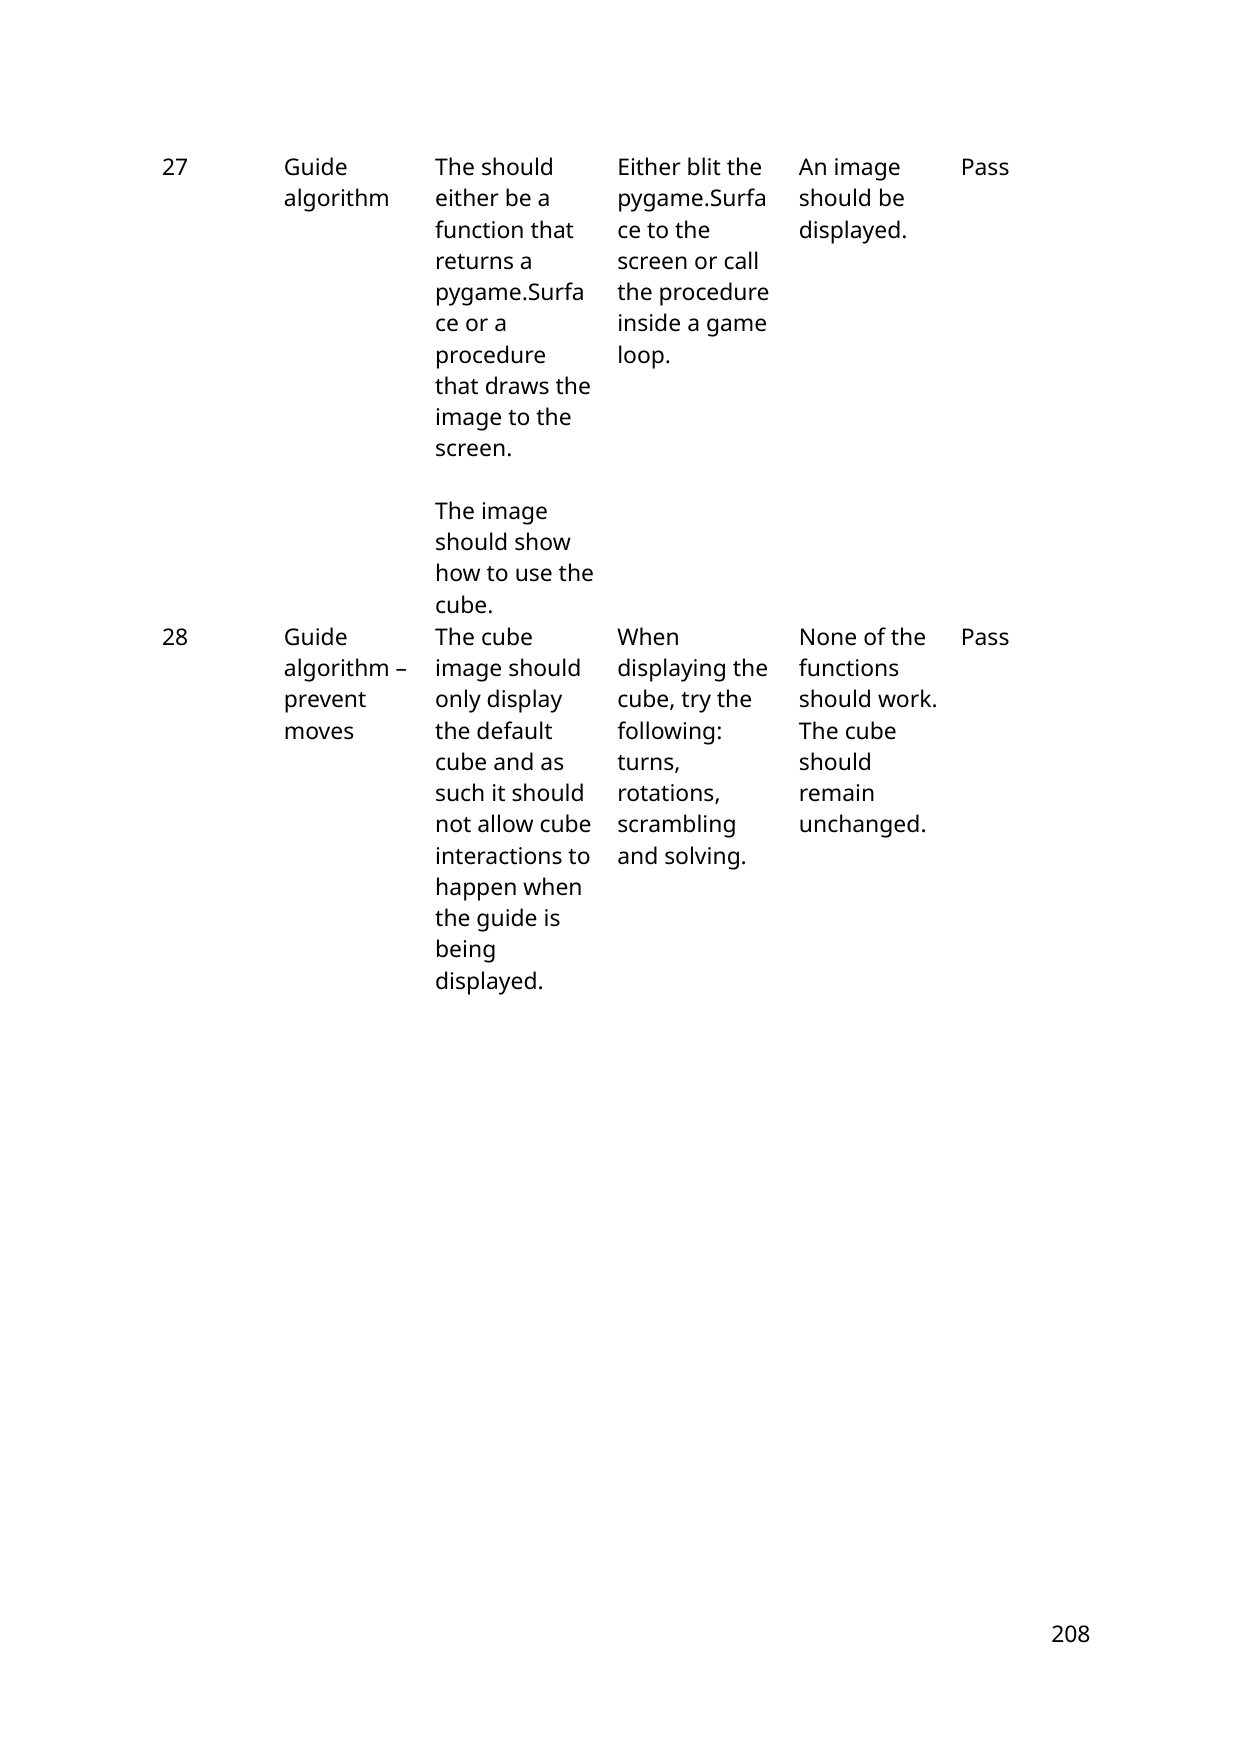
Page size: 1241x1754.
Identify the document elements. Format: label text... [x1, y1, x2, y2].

table_cell Either blit the pygame.Surface to the screen or call the procedure inside a game loop. [606, 151, 787, 620]
table_cell Pass [950, 621, 1089, 996]
table_cell The cube image should only display the default cube and as such it should not allow cube interactions to happen when the guide is being displayed. [424, 621, 605, 996]
table_cell Pass [950, 151, 1089, 620]
table_cell The should either be a function that returns a pygame.Surface or a procedure that draws the image to the screen. The image should show how to use the cube. [424, 151, 605, 620]
table_cell None of the functions should work. The cube should remain unchanged. [788, 621, 949, 996]
table_cell When displaying the cube, try the following: turns, rotations, scrambling and solving. [606, 621, 787, 996]
table_cell Guide algorithm [273, 151, 423, 620]
table_cell 28 [151, 621, 272, 996]
table_cell 27 [151, 151, 272, 620]
table_cell An image should be displayed. [788, 151, 949, 620]
table_cell Guide algorithm – prevent moves [273, 621, 423, 996]
